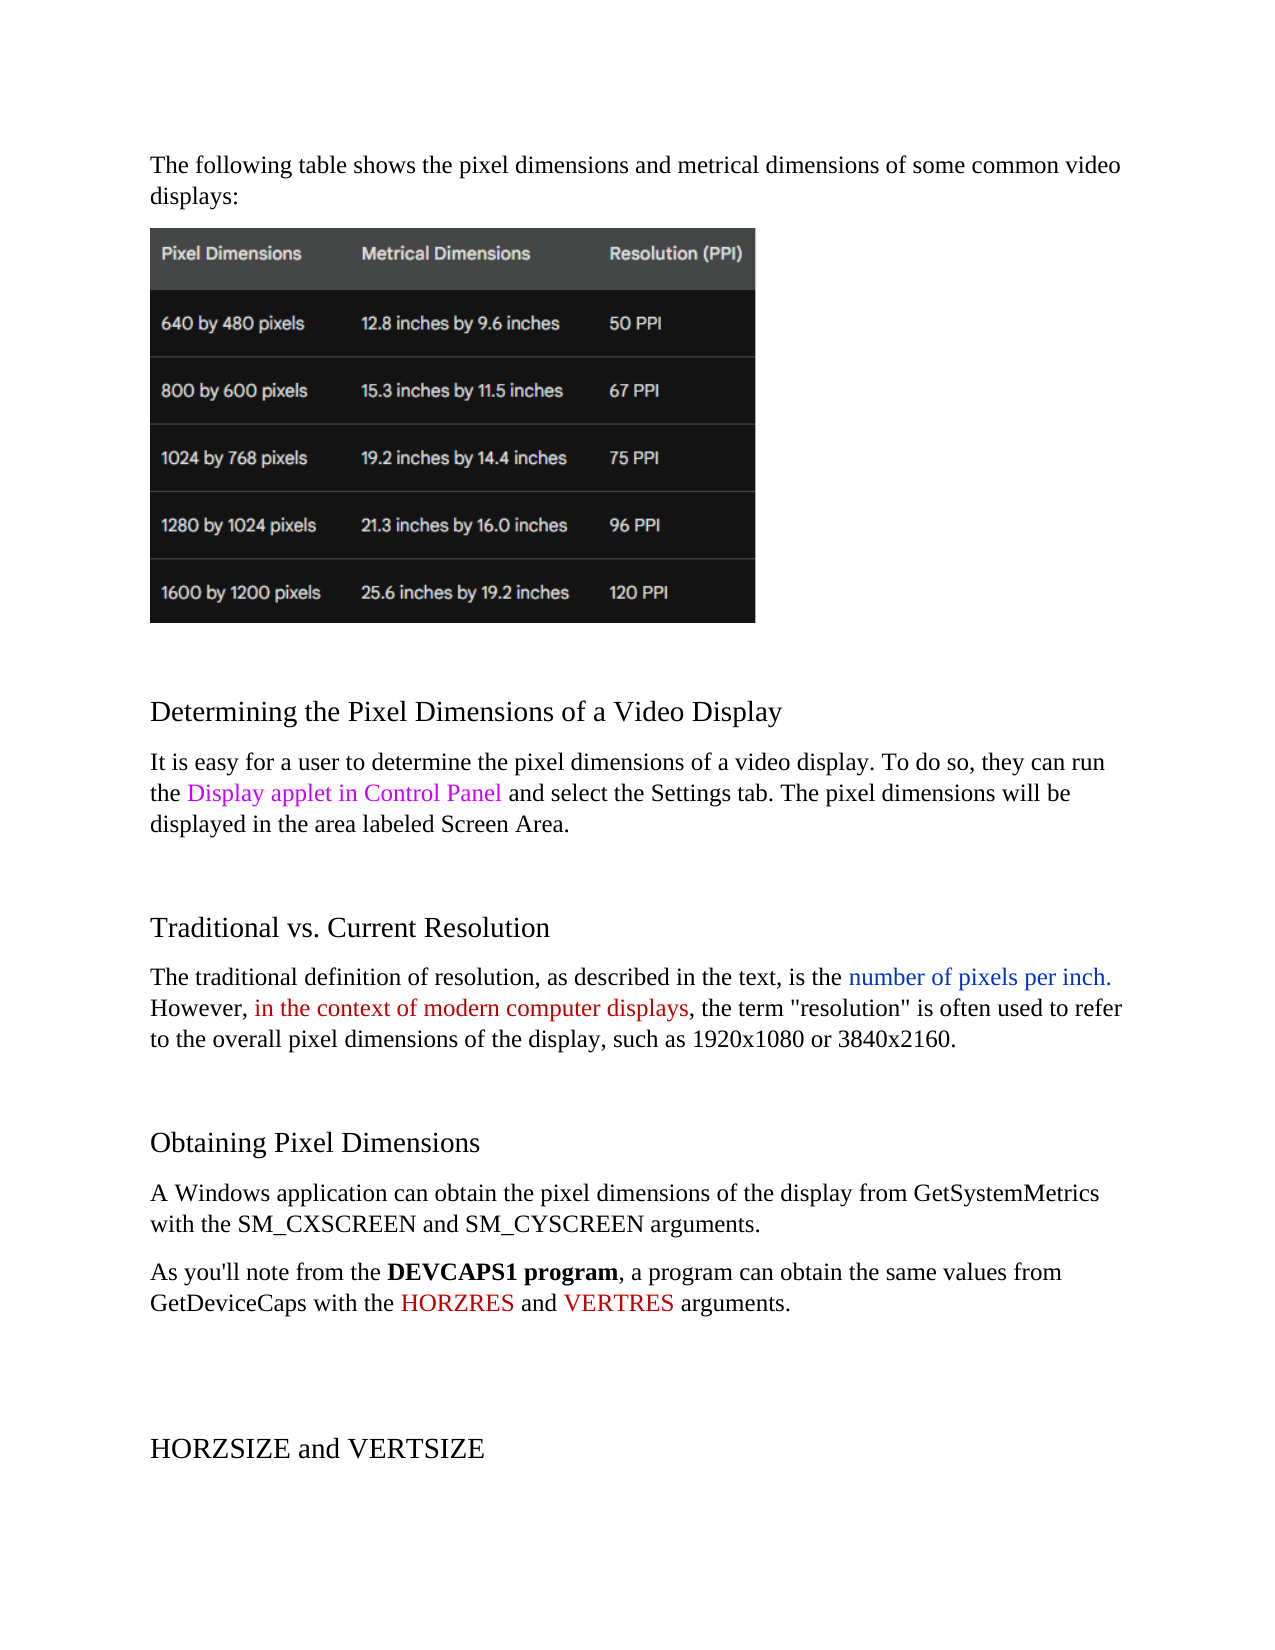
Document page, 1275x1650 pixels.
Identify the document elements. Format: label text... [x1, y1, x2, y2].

text As you'll note from the DEVCAPS1 program, a program can obtain the same values from GetDeviceCaps with the HORZRES and VERTRES arguments. [150, 1257, 1125, 1316]
text HORZSIZE and VERTSIZE [150, 1431, 1125, 1464]
text Obtaining Pixel Dimensions [150, 1125, 1125, 1159]
text The traditional definition of resolution, as described in the text, is the number of pixels per inch. However, in the context of modern computer displays, the term "resolution" is often used to refer to the overall pixel dimensions of the display, such as 1920x1080 or 3840x2160. [150, 962, 1125, 1053]
text Determining the Pixel Dimensions of a Video Display [150, 694, 1125, 728]
text A Windows application can obtain the pixel dimensions of the display from GetSystemMetrics with the SM_CXSCREEN and SM_CYSCREEN arguments. [150, 1178, 1125, 1238]
text Traditional vs. Current Resolution [150, 910, 1125, 943]
picture [150, 228, 756, 623]
text The following table shows the pixel dimensions and metrical dimensions of some common video displays: [150, 150, 1125, 210]
text It is easy for a user to determine the pixel dimensions of a video display. To do so, they can run the Display applet in Control Panel and select the Settings tab. The pixel dimensions will be displayed in the area labeled Screen Area. [150, 747, 1125, 838]
